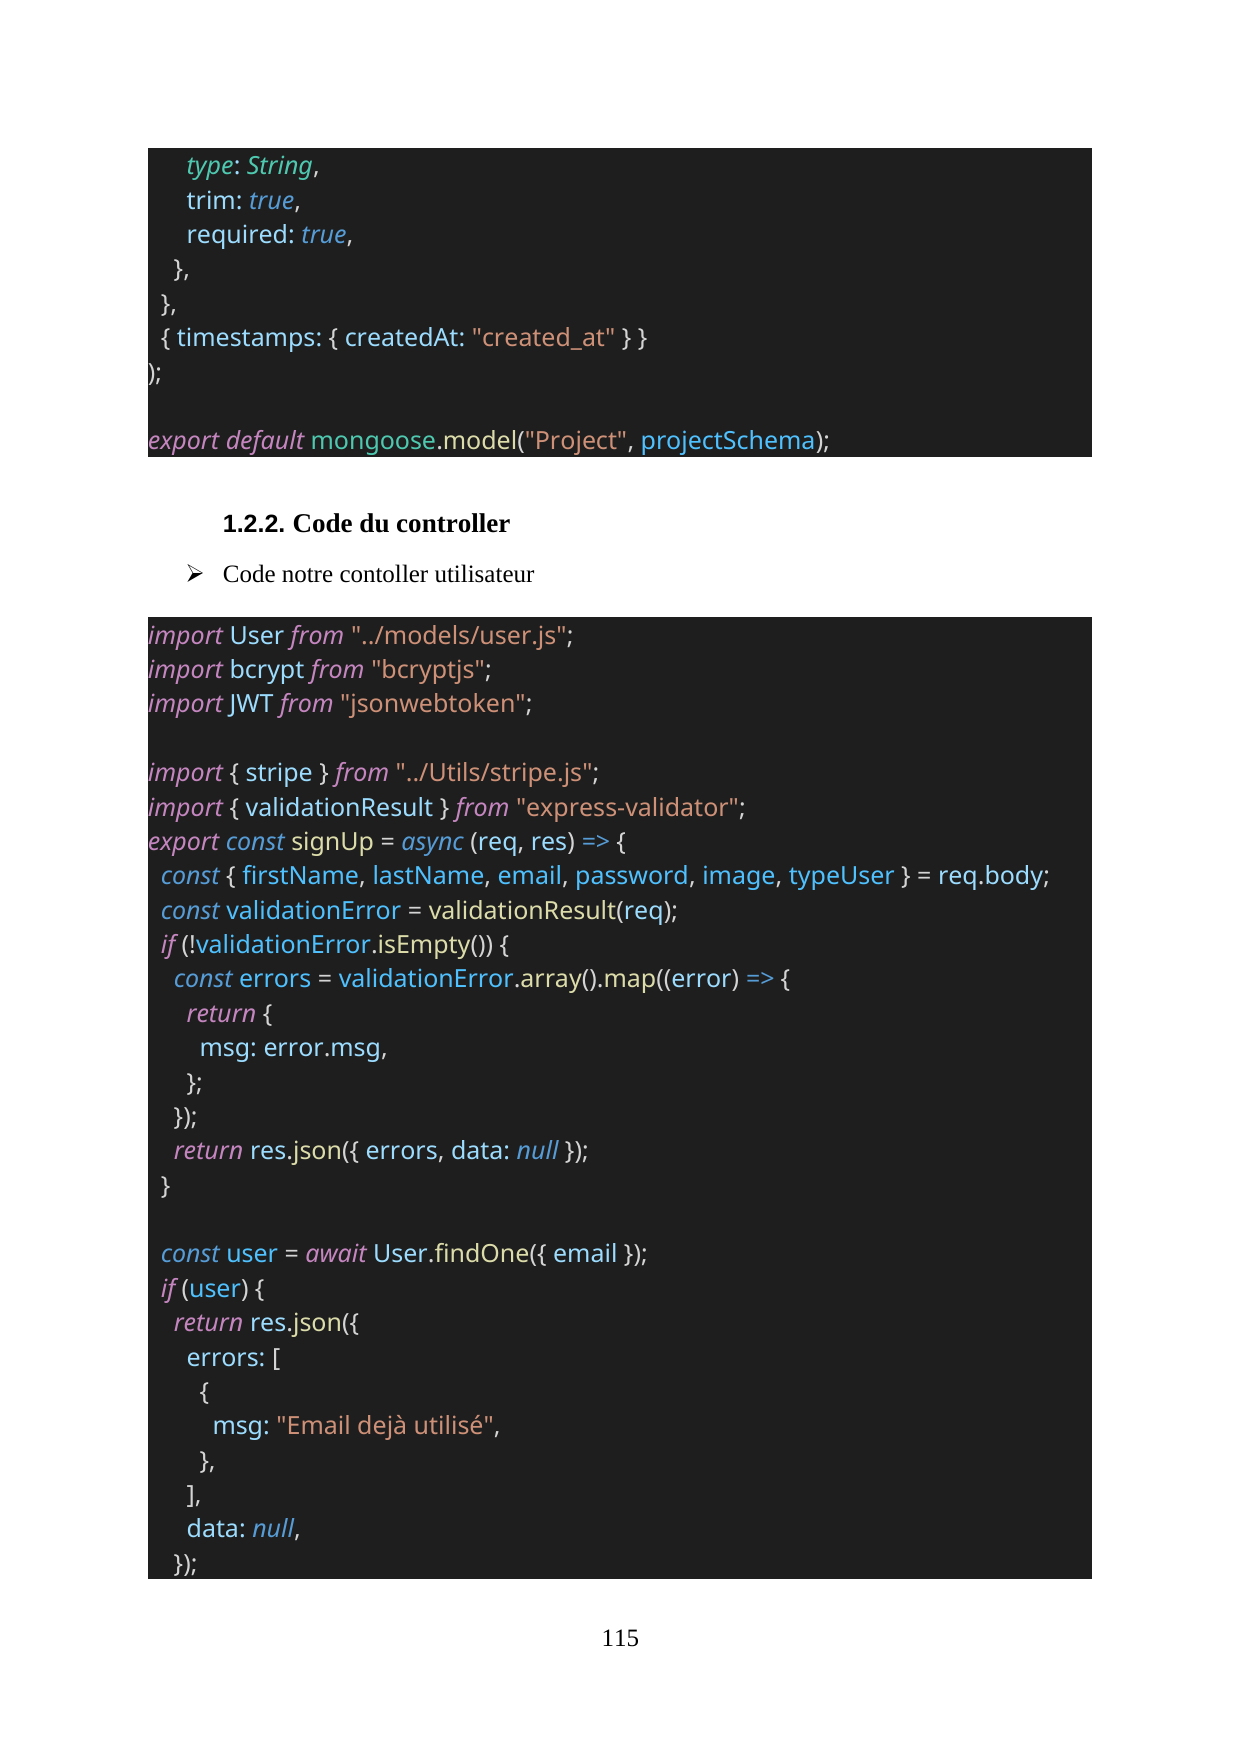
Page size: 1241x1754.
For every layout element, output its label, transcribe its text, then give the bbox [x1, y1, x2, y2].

text ); [148, 354, 1092, 388]
text const validationError = validationResult(req); [148, 892, 1092, 926]
text required: true, [148, 216, 1092, 251]
text ], [148, 1476, 1092, 1511]
text const user = await User.findOne({ email }); [148, 1236, 1092, 1270]
text }; [148, 1064, 1092, 1098]
text const errors = validationError.array().map((error) => { [148, 961, 1092, 995]
text if (!validationError.isEmpty()) { [148, 926, 1092, 961]
text }); [148, 1545, 1092, 1579]
text return res.json({ [148, 1304, 1092, 1339]
text { timestamps: { createdAt: "created_at" } } [148, 319, 1092, 354]
text import User from "../models/user.js"; [148, 617, 1092, 651]
text Code du controller [185, 507, 1092, 538]
text { [148, 1373, 1092, 1408]
text errors: [ [148, 1339, 1092, 1373]
text } [148, 1167, 1092, 1201]
text const { firstName, lastName, email, password, image, typeUser } = req.body; [148, 858, 1092, 892]
text return { [148, 995, 1092, 1029]
text export default mongoose.model("Project", projectSchema); [148, 423, 1092, 457]
text }, [148, 285, 1092, 319]
text return res.json({ errors, data: null }); [148, 1133, 1092, 1167]
text import { validationResult } from "express-validator"; [148, 789, 1092, 823]
text msg: error.msg, [148, 1029, 1092, 1064]
text trim: true, [148, 182, 1092, 216]
text }, [148, 251, 1092, 285]
text import bcrypt from "bcryptjs"; [148, 651, 1092, 686]
text msg: "Email dejà utilisé", [148, 1408, 1092, 1442]
list Code notre contoller utilisateur [185, 559, 1092, 588]
text export const signUp = async (req, res) => { [148, 823, 1092, 858]
text import { stripe } from "../Utils/stripe.js"; [148, 754, 1092, 789]
text }); [148, 1098, 1092, 1133]
text if (user) { [148, 1270, 1092, 1304]
text }, [148, 1442, 1092, 1476]
text type: String, [148, 148, 1092, 182]
text data: null, [148, 1511, 1092, 1545]
text import JWT from "jsonwebtoken"; [148, 686, 1092, 720]
